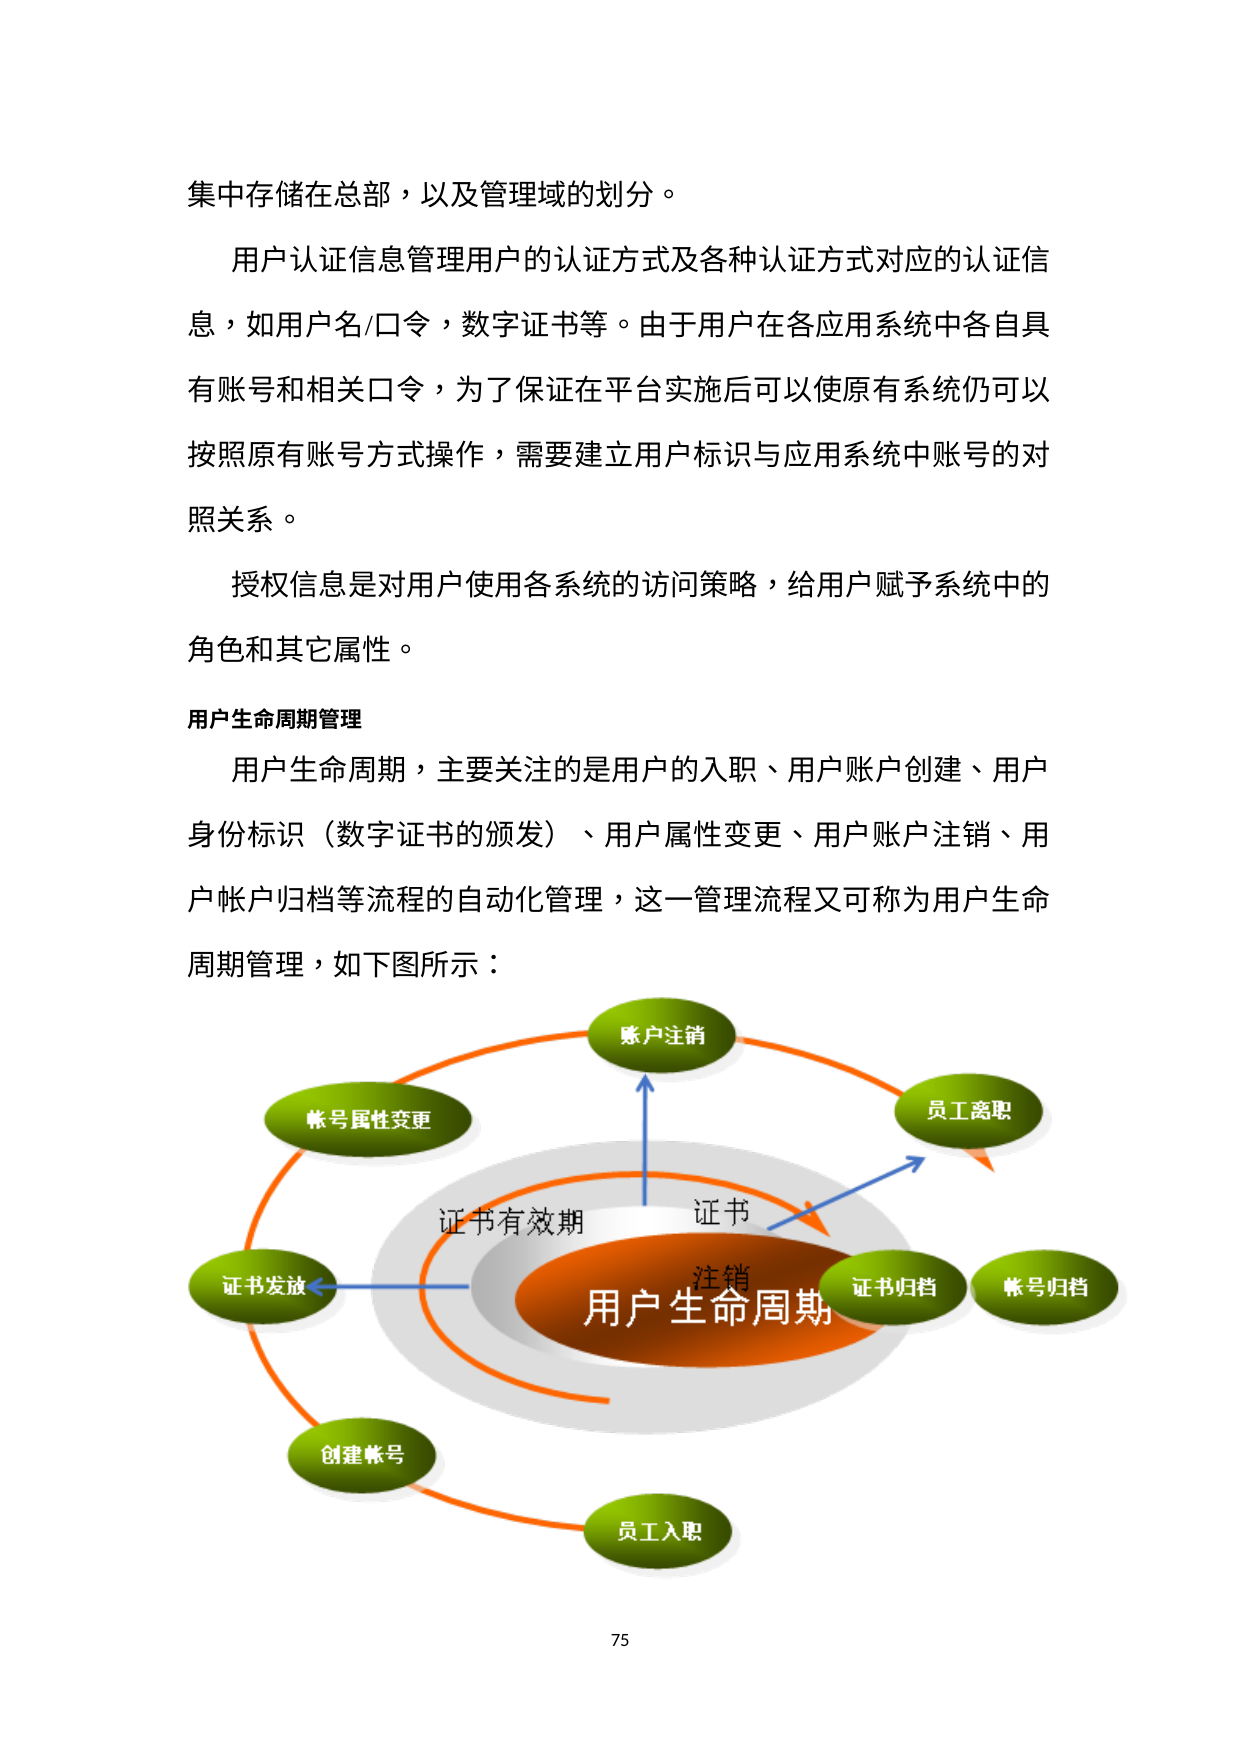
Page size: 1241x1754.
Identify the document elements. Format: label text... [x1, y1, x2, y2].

picture [187, 997, 1128, 1580]
text 用户生命周期，主要关注的是用户的入职、用户账户创建、用户身份标识（数字证书的颁发）、用户属性变更、用户账户注销、用户帐户归档等流程的自动化管理，这一管理流程又可称为用户生命周期管理，如下图所示： [187, 737, 1053, 997]
text 用户认证信息管理用户的认证方式及各种认证方式对应的认证信息，如用户名/口令，数字证书等。由于用户在各应用系统中各自具有账号和相关口令，为了保证在平台实施后可以使原有系统仍可以按照原有账号方式操作，需要建立用户标识与应用系统中账号的对照关系。 [187, 227, 1053, 552]
subtitle 用户生命周期管理 [187, 703, 1053, 735]
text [187, 162, 1053, 227]
text 授权信息是对用户使用各系统的访问策略，给用户赋予系统中的角色和其它属性。 [187, 552, 1053, 682]
